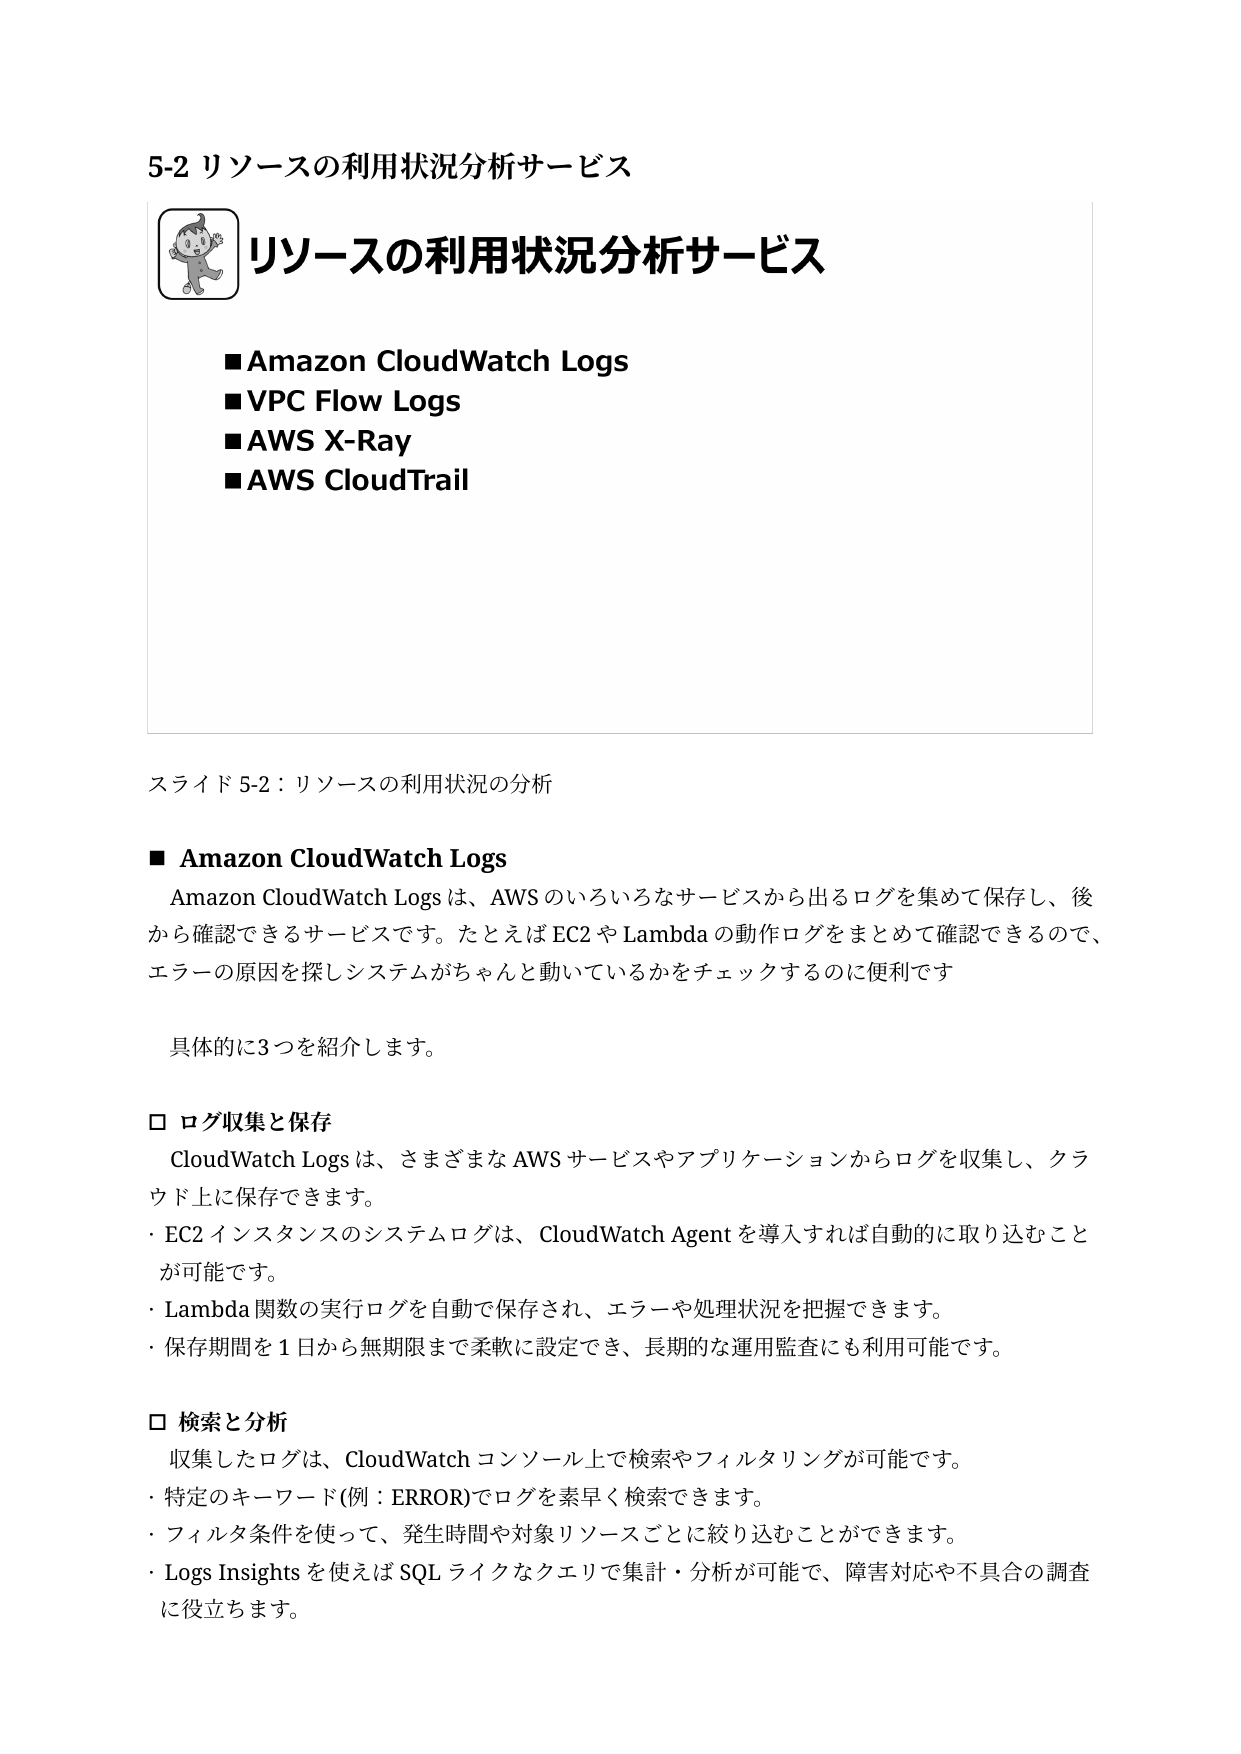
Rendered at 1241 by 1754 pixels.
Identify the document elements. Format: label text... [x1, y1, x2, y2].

text 収集したログは、CloudWatchコンソール上で検索やフィルタリングが可能です。 [148, 1439, 1092, 1477]
text フィルタ条件を使って、発生時間や対象リソースごとに絞り込むことができます。 [148, 1514, 1092, 1552]
text ログ収集と保存 [148, 1102, 1092, 1139]
text 保存期間を1日から無期限まで柔軟に設定でき、長期的な運用監査にも利用可能です。 [148, 1327, 1092, 1364]
subtitle リソースの利用状況分析サービス [148, 127, 1092, 202]
text Amazon CloudWatch Logs [148, 839, 1092, 877]
text CloudWatch Logsは、さまざまなAWSサービスやアプリケーションからログを収集し、クラウド上に保存できます。 [148, 1139, 1092, 1214]
text 検索と分析 [148, 1402, 1092, 1439]
text Amazon CloudWatch Logsは、AWSのいろいろなサービスから出るログを集めて保存し、後から確認できるサービスです。たとえばEC2やLambdaの動作ログをまとめて確認できるので、エラーの原因を探しシステムがちゃんと動いているかをチェックするのに便利です [148, 877, 1092, 989]
text 具体的に3つを紹介します。 [148, 1027, 1092, 1064]
text Logs Insightsを使えばSQLライクなクエリで集計・分析が可能で、障害対応や不具合の調査に役立ちます。 [148, 1552, 1092, 1627]
text 特定のキーワード(例：ERROR)でログを素早く検索できます。 [148, 1477, 1092, 1514]
text スライド5-2：リソースの利用状況の分析 [148, 764, 1092, 802]
text EC2インスタンスのシステムログは、CloudWatch Agentを導入すれば自動的に取り込むことが可能です。 [148, 1214, 1092, 1289]
text Lambda関数の実行ログを自動で保存され、エラーや処理状況を把握できます。 [148, 1289, 1092, 1327]
